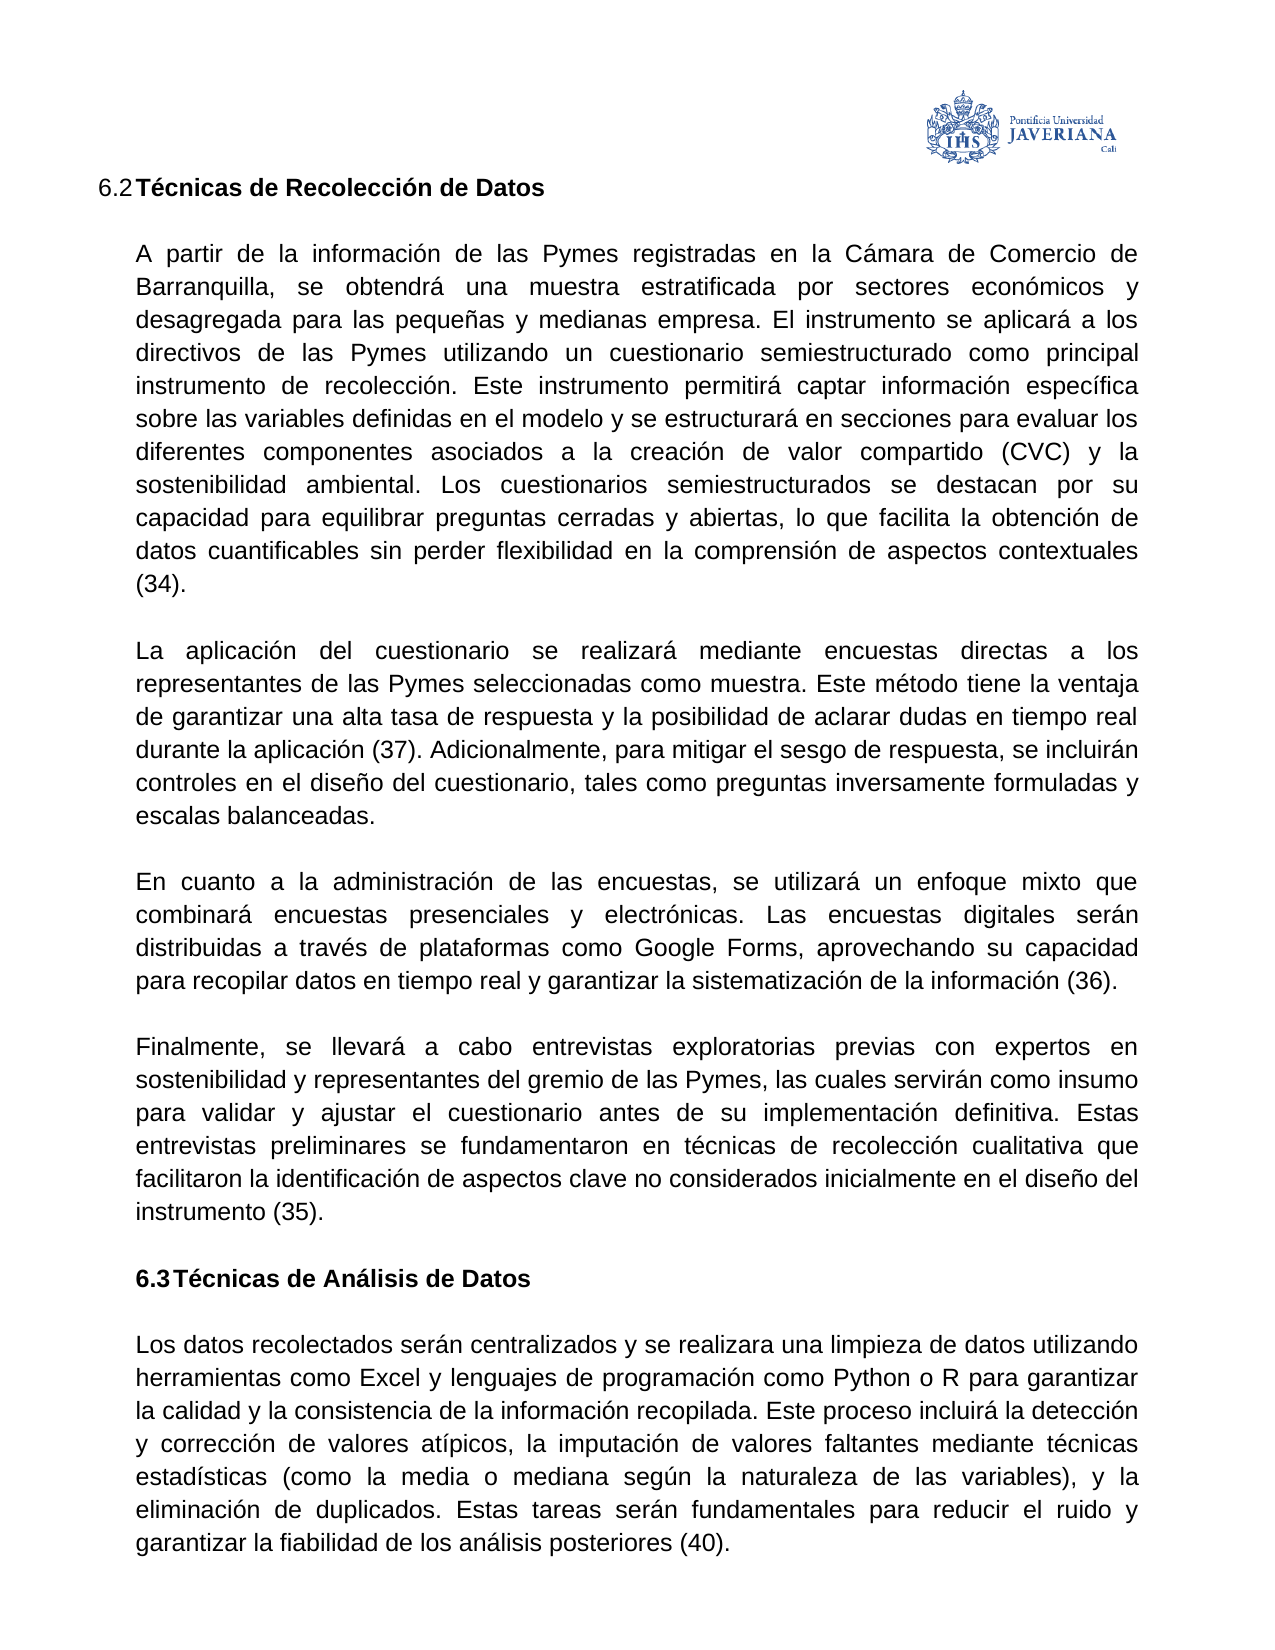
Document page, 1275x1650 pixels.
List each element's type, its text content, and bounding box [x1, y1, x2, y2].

list Técnicas de Análisis de Datos [135, 1264, 1140, 1292]
text A partir de la información de las Pymes registradas en la Cámara de Comercio de Barranquilla, se obtendrá una muestra estratificada por sectores económicos y desagregada para las pequeñas y medianas empresa. El instrumento se aplicará a los directivos de las Pymes utilizando un cuestionario semiestructurado como principal instrumento de recolección. Este instrumento permitirá captar información específica sobre las variables definidas en el modelo y se estructurará en secciones para evaluar los diferentes componentes asociados a la creación de valor compartido (CVC) y la sostenibilidad ambiental. Los cuestionarios semiestructurados se destacan por su capacidad para equilibrar preguntas cerradas y abiertas, lo que facilita la obtención de datos cuantificables sin perder flexibilidad en la comprensión de aspectos contextuales (34). [135, 239, 1140, 598]
list Técnicas de Recolección de Datos [98, 173, 1140, 202]
picture [917, 78, 1125, 173]
text Finalmente, se llevará a cabo entrevistas exploratorias previas con expertos en sostenibilidad y representantes del gremio de las Pymes, las cuales servirán como insumo para validar y ajustar el cuestionario antes de su implementación definitiva. Estas entrevistas preliminares se fundamentaron en técnicas de recolección cualitativa que facilitaron la identificación de aspectos clave no considerados inicialmente en el diseño del instrumento (35). [135, 1032, 1140, 1226]
text En cuanto a la administración de las encuestas, se utilizará un enfoque mixto que combinará encuestas presenciales y electrónicas. Las encuestas digitales serán distribuidas a través de plataformas como Google Forms, aprovechando su capacidad para recopilar datos en tiempo real y garantizar la sistematización de la información (36). [135, 867, 1140, 995]
text Los datos recolectados serán centralizados y se realizara una limpieza de datos utilizando herramientas como Excel y lenguajes de programación como Python o R para garantizar la calidad y la consistencia de la información recopilada. Este proceso incluirá la detección y corrección de valores atípicos, la imputación de valores faltantes mediante técnicas estadísticas (como la media o mediana según la naturaleza de las variables), y la eliminación de duplicados. Estas tareas serán fundamentales para reducir el ruido y garantizar la fiabilidad de los análisis posteriores (40). [135, 1330, 1140, 1557]
text La aplicación del cuestionario se realizará mediante encuestas directas a los representantes de las Pymes seleccionadas como muestra. Este método tiene la ventaja de garantizar una alta tasa de respuesta y la posibilidad de aclarar dudas en tiempo real durante la aplicación (37). Adicionalmente, para mitigar el sesgo de respuesta, se incluirán controles en el diseño del cuestionario, tales como preguntas inversamente formuladas y escalas balanceadas. [135, 636, 1140, 829]
